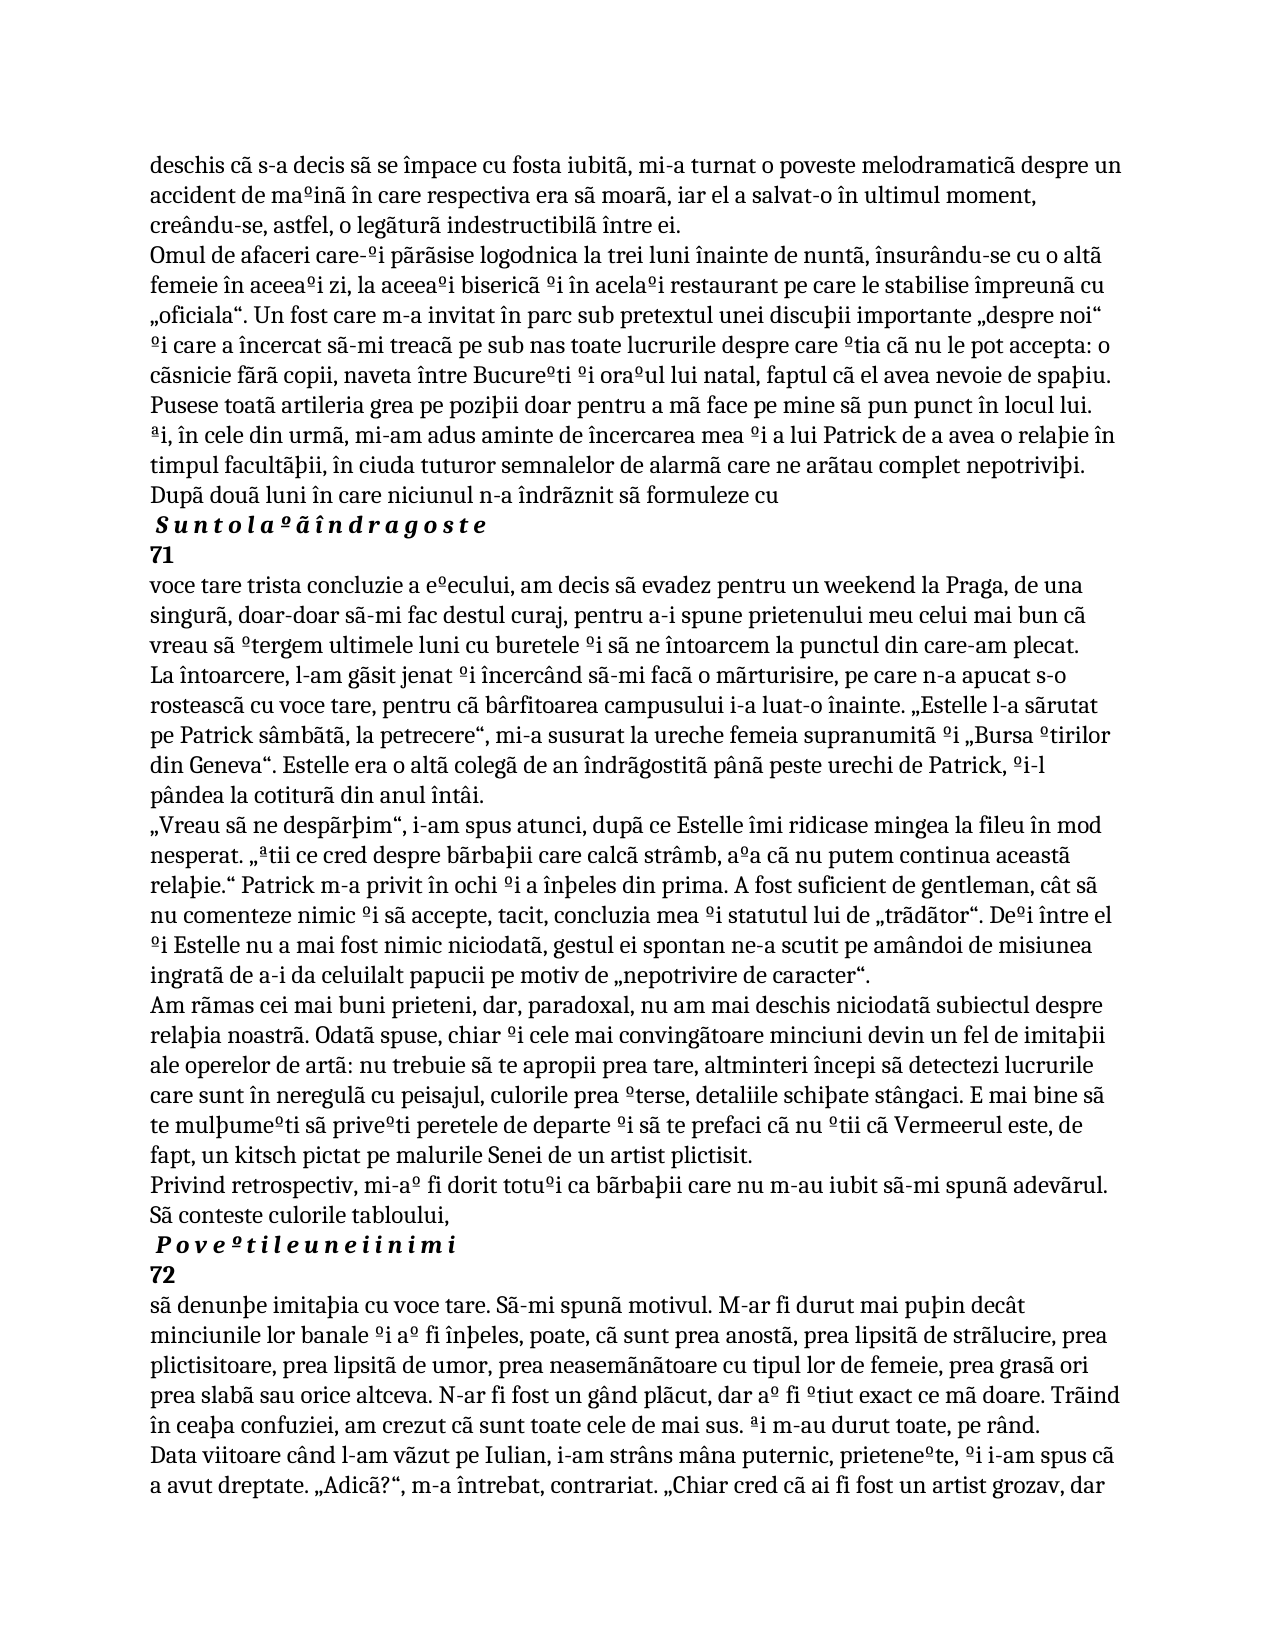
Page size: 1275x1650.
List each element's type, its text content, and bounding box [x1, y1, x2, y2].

text Omul de afaceri care-ºi pãrãsise logodnica la trei luni înainte de nuntã, însurându-se cu o altã femeie în aceeaºi zi, la aceeaºi bisericã ºi în acelaºi restaurant pe care le stabilise împreunã cu [150, 240, 1125, 300]
text Am rãmas cei mai buni prieteni, dar, paradoxal, nu am mai deschis niciodatã subiectul despre relaþia noastrã. Odatã spuse, chiar ºi cele mai convingãtoare minciuni devin un fel de imitaþii ale operelor de artã: nu trebuie sã te apropii prea tare, altminteri începi sã detectezi lucrurile care sunt în neregulã cu peisajul, culorile prea ºterse, detaliile schiþate stângaci. E mai bine sã te mulþumeºti sã priveºti peretele de departe ºi sã te prefaci cã nu ºtii cã Vermeerul este, de fapt, un kitsch pictat pe malurile Senei de un artist plictisit. [150, 990, 1125, 1170]
text sã denunþe imitaþia cu voce tare. Sã-mi spunã motivul. M-ar fi durut mai puþin decât minciunile lor banale ºi aº fi înþeles, poate, cã sunt prea anostã, prea lipsitã de strãlucire, prea plictisitoare, prea lipsitã de umor, prea neasemãnãtoare cu tipul lor de femeie, prea grasã ori prea slabã sau orice altceva. N-ar fi fost un gând plãcut, dar aº fi ºtiut exact ce mã doare. Trãind în ceaþa confuziei, am crezut cã sunt toate cele de mai sus. ªi m-au durut toate, pe rând. [150, 1290, 1125, 1440]
text ªi, în cele din urmã, mi-am adus aminte de încercarea mea ºi a lui Patrick de a avea o relaþie în timpul facultãþii, în ciuda tuturor semnalelor de alarmã care ne arãtau complet nepotriviþi. [150, 420, 1125, 480]
text voce tare trista concluzie a eºecului, am decis sã evadez pentru un weekend la Praga, de una singurã, doar-doar sã-mi fac destul curaj, pentru a-i spune prietenului meu celui mai bun cã vreau sã ºtergem ultimele luni cu buretele ºi sã ne întoarcem la punctul din care-am plecat. [150, 570, 1125, 660]
text Privind retrospectiv, mi-aº fi dorit totuºi ca bãrbaþii care nu m-au iubit sã-mi spunã adevãrul. Sã conteste culorile tabloului, [150, 1170, 1125, 1230]
text 72 [150, 1260, 1125, 1290]
text 71 [150, 540, 1125, 570]
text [150, 1440, 1125, 1500]
text P o v e º t i l e u n e i i n i m i [150, 1230, 1125, 1260]
text La întoarcere, l-am gãsit jenat ºi încercând sã-mi facã o mãrturisire, pe care n-a apucat s-o rosteascã cu voce tare, pentru cã bârfitoarea campusului i-a luat-o înainte. „Estelle l-a sãrutat pe Patrick sâmbãtã, la petrecere“, mi-a susurat la ureche femeia supranumitã ºi „Bursa ºtirilor din Geneva“. Estelle era o altã colegã de an îndrãgostitã pânã peste urechi de Patrick, ºi-l pândea la cotiturã din anul întâi. [150, 660, 1125, 810]
text „oficiala“. Un fost care m-a invitat în parc sub pretextul unei discuþii importante „despre noi“ ºi care a încercat sã-mi treacã pe sub nas toate lucrurile despre care ºtia cã nu le pot accepta: o cãsnicie fãrã copii, naveta între Bucureºti ºi oraºul lui natal, faptul cã el avea nevoie de spaþiu. Pusese toatã artileria grea pe poziþii doar pentru a mã face pe mine sã pun punct în locul lui. [150, 300, 1125, 420]
text Dupã douã luni în care niciunul n-a îndrãznit sã formuleze cu [150, 480, 1125, 510]
text „Vreau sã ne despãrþim“, i-am spus atunci, dupã ce Estelle îmi ridicase mingea la fileu în mod nesperat. „ªtii ce cred despre bãrbaþii care calcã strâmb, aºa cã nu putem continua aceastã relaþie.“ Patrick m-a privit în ochi ºi a înþeles din prima. A fost suficient de gentleman, cât sã nu comenteze nimic ºi sã accepte, tacit, concluzia mea ºi statutul lui de „trãdãtor“. Deºi între el ºi Estelle nu a mai fost nimic niciodatã, gestul ei spontan ne-a scutit pe amândoi de misiunea ingratã de a-i da celuilalt papucii pe motiv de „nepotrivire de caracter“. [150, 810, 1125, 990]
text S u n t o l a º ã î n d r a g o s t e [150, 510, 1125, 540]
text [150, 150, 1125, 240]
